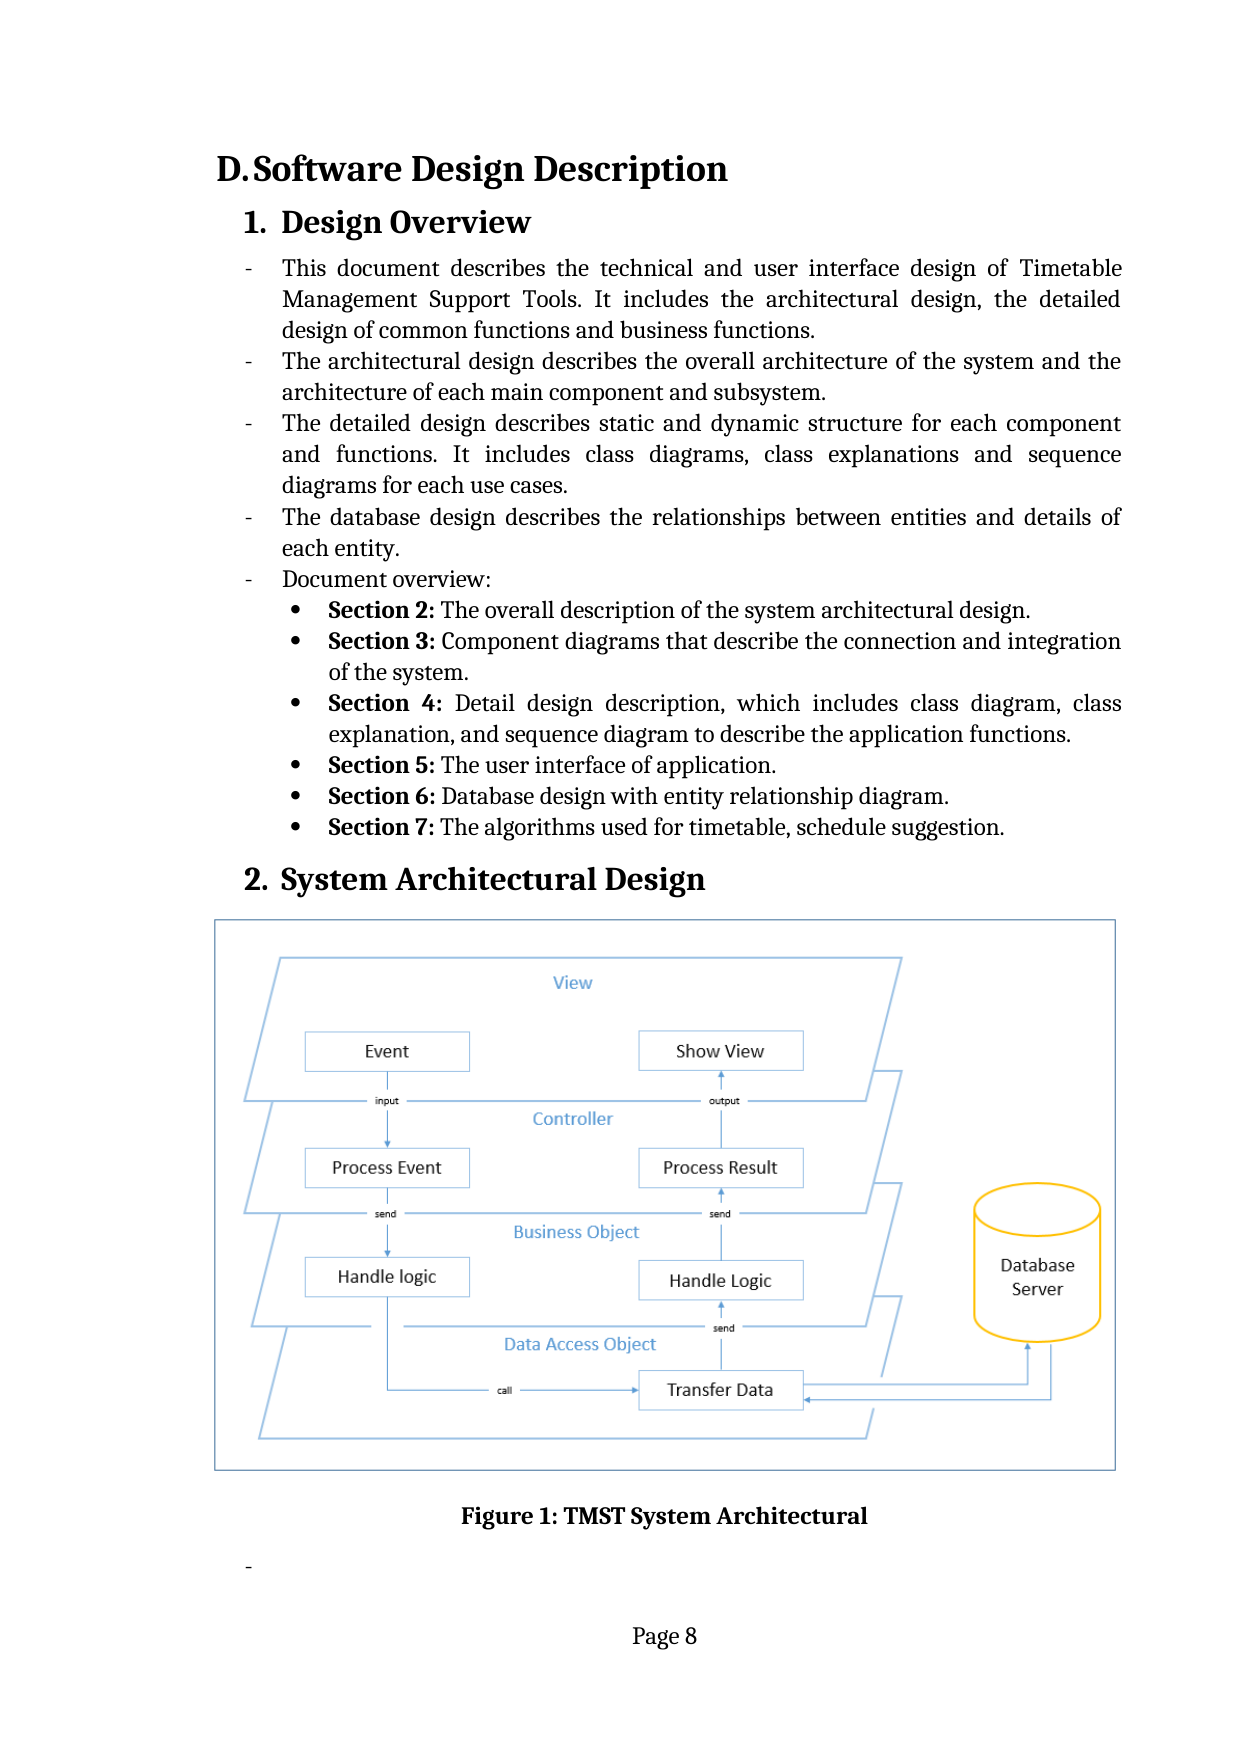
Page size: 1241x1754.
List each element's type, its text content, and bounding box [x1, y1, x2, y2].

list This document describes the technical and user interface design of Timetable Management Support Tools. It includes the architectural design, the detailed design of common functions and business functions. [244, 254, 1122, 345]
subtitle Design Overview [244, 203, 1122, 242]
list The database design describes the relationships between entities and details of each entity. [244, 502, 1122, 562]
list The architectural design describes the overall architecture of the system and the architecture of each main component and subsystem. [244, 347, 1122, 407]
subtitle System Architectural Design [244, 861, 1122, 899]
list Document overview: [244, 564, 1122, 593]
subtitle Software Design Description [216, 148, 1122, 191]
list Section 3: Component diagrams that describe the connection and integration of the system. [291, 627, 1122, 686]
list Section 6: Database design with entity relationship diagram. [291, 782, 1122, 811]
list The detailed design describes static and dynamic structure for each component and functions. It includes class diagrams, class explanations and sequence diagrams for each use cases. [244, 409, 1122, 500]
list Section 4: Detail design description, which includes class diagram, class explanation, and sequence diagram to describe the application functions. [291, 689, 1122, 748]
picture [206, 911, 1121, 1477]
list Section 5: The user interface of application. [291, 751, 1122, 779]
list Section 2: The overall description of the system architectural design. [291, 596, 1122, 624]
list Section 7: The algorithms used for timetable, schedule suggestion. [291, 813, 1122, 842]
